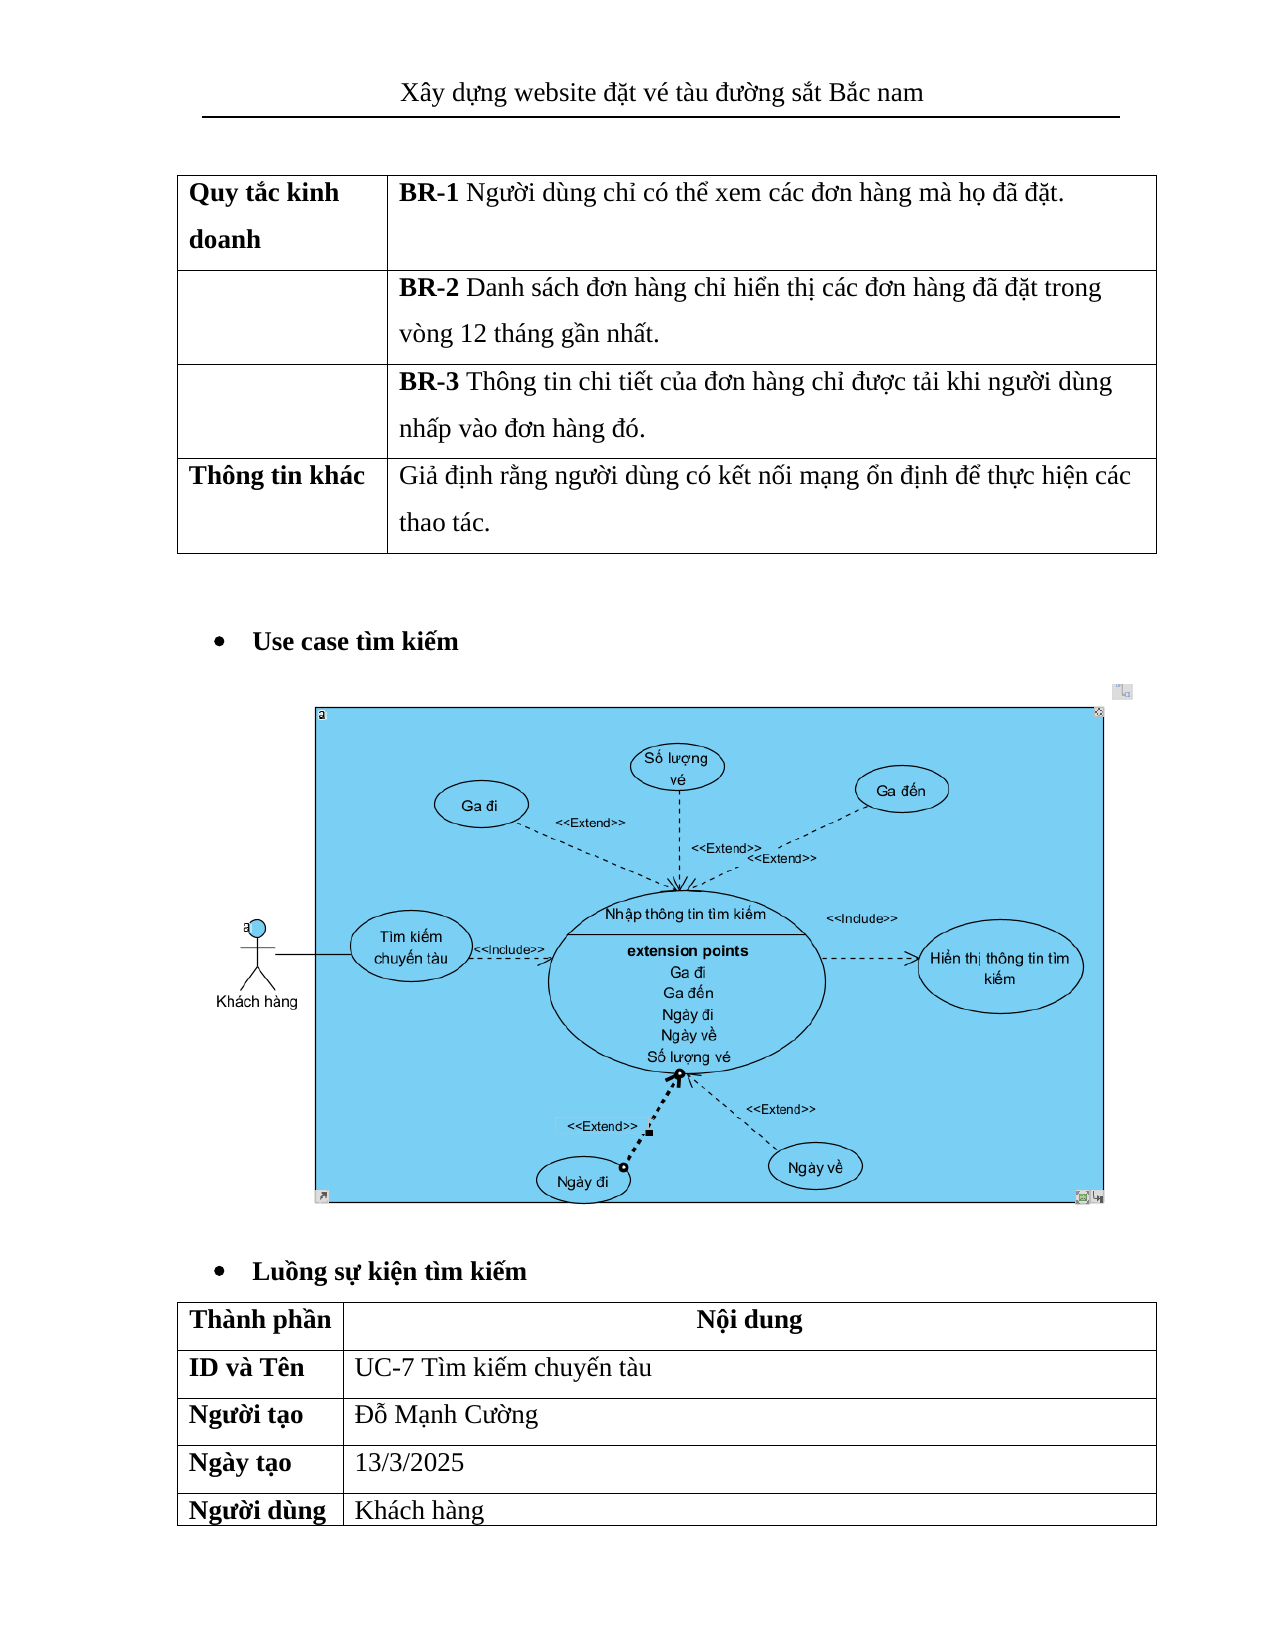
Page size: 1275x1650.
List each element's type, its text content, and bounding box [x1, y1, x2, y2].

table_cell Giả định rằng người dùng có kết nối mạng ổn định để thực hiện các thao tác. [388, 459, 1156, 553]
table_cell ID và Tên [178, 1351, 343, 1397]
table_cell Người tạo [178, 1399, 343, 1445]
picture [214, 684, 1194, 1227]
table_cell Quy tắc kinh doanh [178, 176, 387, 269]
table_cell Khách hàng [344, 1494, 1156, 1525]
table_cell BR-1 Người dùng chỉ có thể xem các đơn hàng mà họ đã đặt. [388, 176, 1156, 269]
table_cell Ngày tạo [178, 1446, 343, 1493]
table_cell BR-2 Danh sách đơn hàng chỉ hiển thị các đơn hàng đã đặt trong vòng 12 tháng gần nhất. [388, 271, 1156, 364]
table_cell UC-7 Tìm kiếm chuyến tàu [344, 1351, 1156, 1397]
table_cell Thông tin khác [178, 459, 387, 553]
table_cell [178, 365, 387, 458]
table_cell [178, 271, 387, 364]
table_header Nội dung [344, 1303, 1156, 1350]
table_cell Đỗ Mạnh Cường [344, 1399, 1156, 1445]
list Luồng sự kiện tìm kiếm [214, 1255, 1156, 1286]
table_cell BR-3 Thông tin chi tiết của đơn hàng chỉ được tải khi người dùng nhấp vào đơn hàng đó. [388, 365, 1156, 458]
table_header Thành phần [178, 1303, 343, 1350]
table_cell Người dùng chính [178, 1494, 343, 1525]
table_cell 13/3/2025 [344, 1446, 1156, 1493]
list Use case tìm kiếm [214, 625, 1156, 657]
